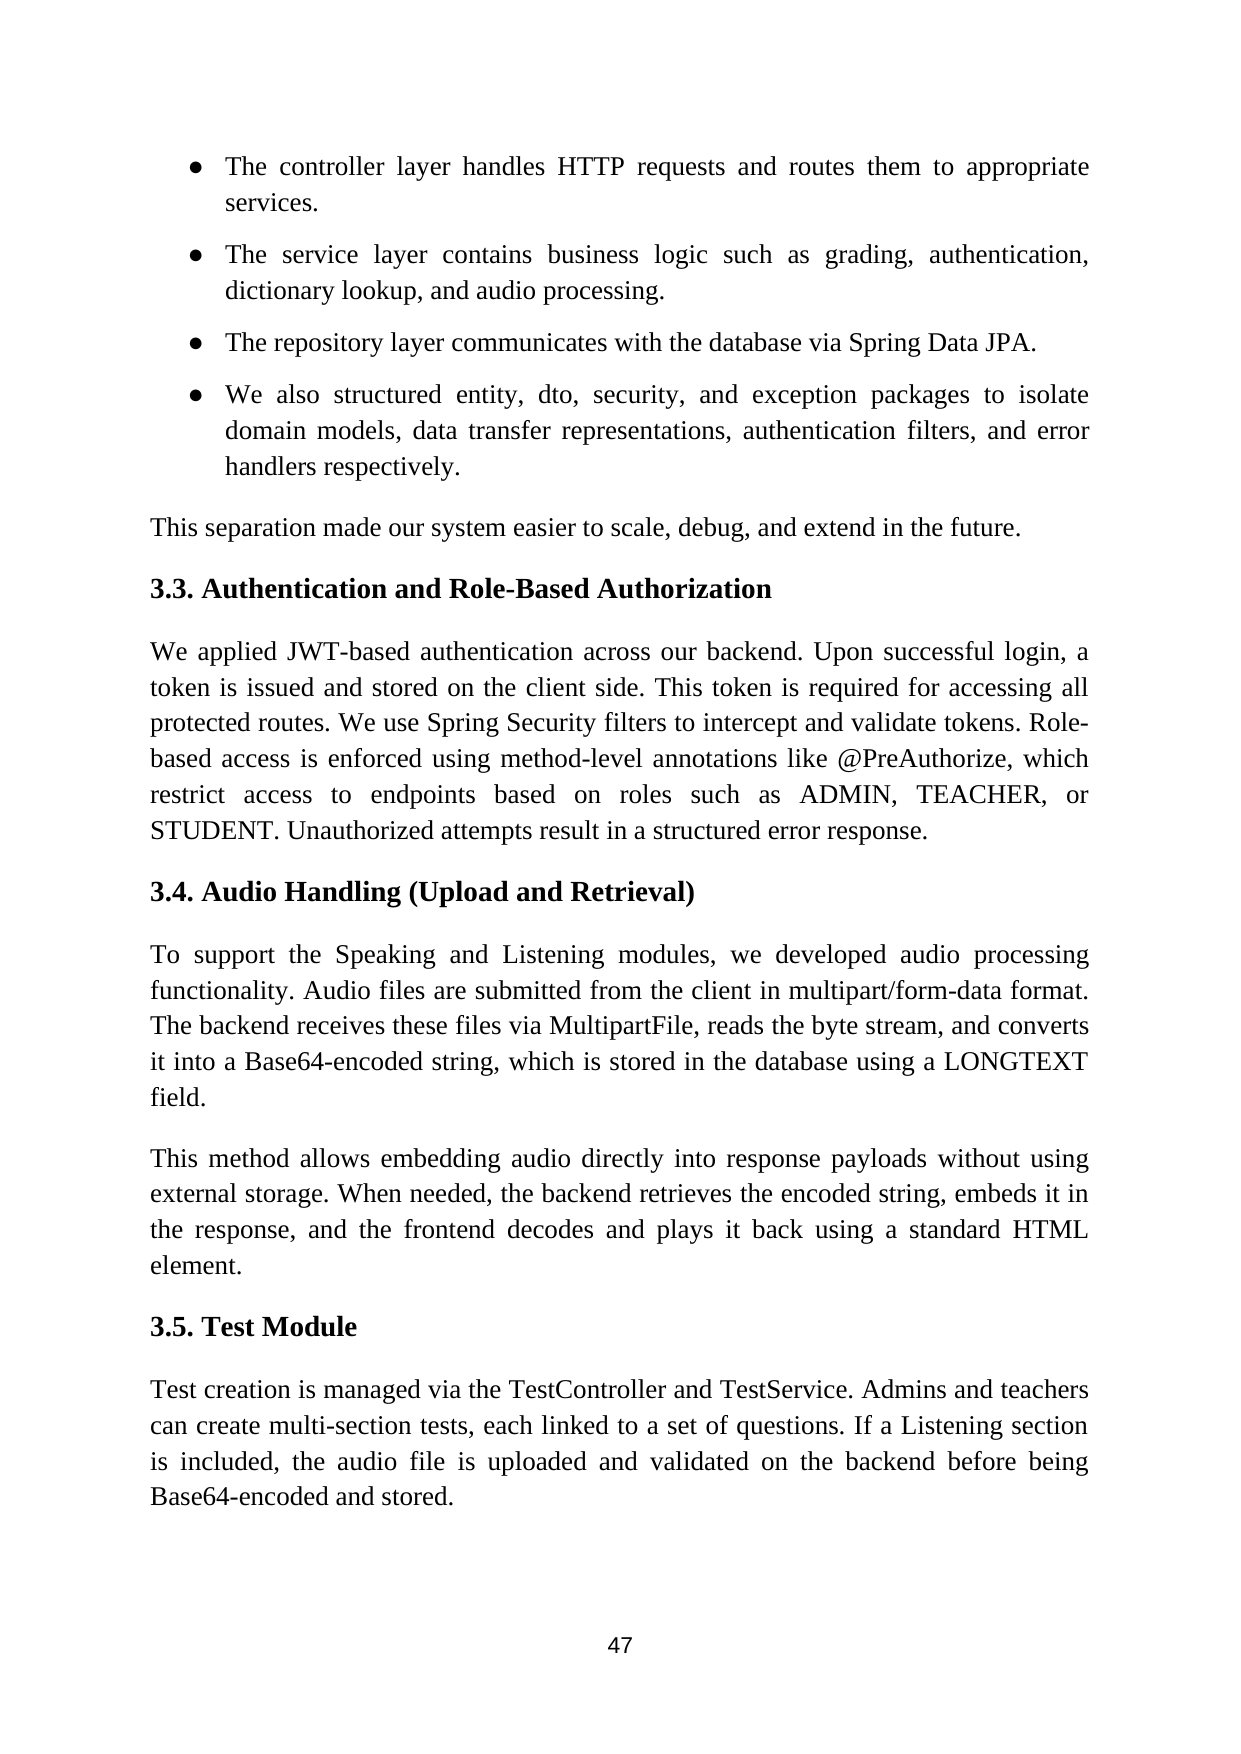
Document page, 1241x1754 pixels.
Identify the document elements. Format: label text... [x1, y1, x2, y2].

text This separation made our system easier to scale, debug, and extend in the future. [150, 511, 1090, 542]
text Test creation is managed via the TestController and TestService. Admins and teachers can create multi-section tests, each linked to a set of questions. If a Listening section is included, the audio file is uploaded and validated on the backend before being Base64-encoded and stored. [150, 1373, 1090, 1511]
text To support the Speaking and Listening modules, we developed audio processing functionality. Audio files are submitted from the client in multipart/form-data format. The backend receives these files via MultipartFile, reads the byte stream, and converts it into a Base64-encoded string, which is stored in the database using a LONGTEXT field. [150, 938, 1090, 1112]
list The repository layer communicates with the database via Spring Data JPA. [187, 326, 1090, 357]
subtitle 3.3. Authentication and Role-Based Authorization [150, 572, 1090, 605]
list We also structured entity, dto, security, and exception packages to isolate domain models, data transfer representations, authentication filters, and error handlers respectively. [187, 379, 1090, 481]
list The service layer contains business logic such as grading, authentication, dictionary lookup, and audio processing. [187, 238, 1090, 305]
subtitle 3.4. Audio Handling (Upload and Retrieval) [150, 874, 1090, 908]
subtitle 3.5. Test Module [150, 1309, 1090, 1343]
list The controller layer handles HTTP requests and routes them to appropriate services. [187, 150, 1090, 217]
text This method allows embedding audio directly into response payloads without using external storage. When needed, the backend retrieves the encoded string, embeds it in the response, and the frontend decodes and plays it back using a standard HTML element. [150, 1142, 1090, 1280]
text We applied JWT-based authentication across our backend. Upon successful login, a token is issued and stored on the client side. This token is required for accessing all protected routes. We use Spring Security filters to intercept and validate tokens. Role-based access is enforced using method-level annotations like @PreAuthorize, which restrict access to endpoints based on roles such as ADMIN, TEACHER, or STUDENT. Unauthorized attempts result in a structured error response. [150, 635, 1090, 845]
